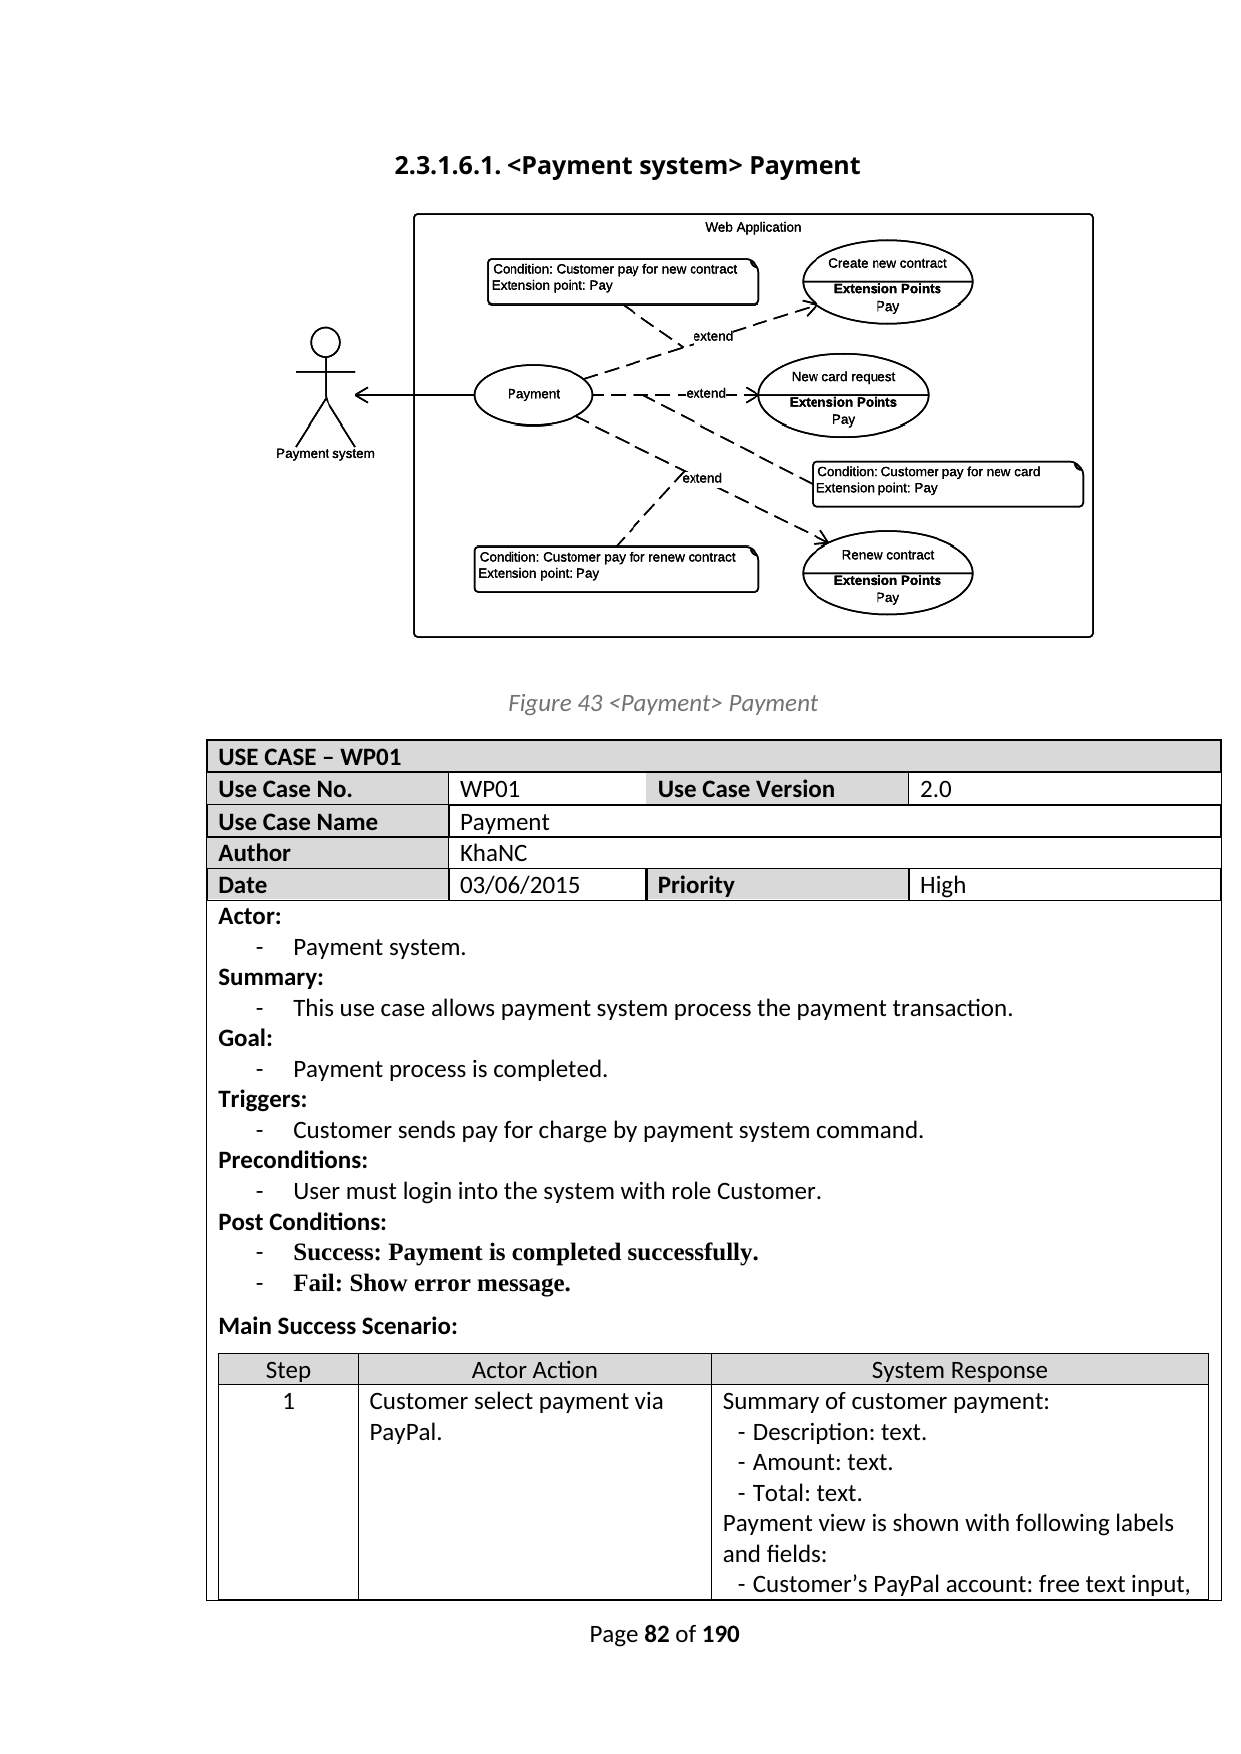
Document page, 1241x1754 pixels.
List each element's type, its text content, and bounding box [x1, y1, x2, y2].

table_cell Payment [450, 806, 1220, 836]
table_cell High [910, 869, 1220, 899]
table_cell WP01 [449, 773, 646, 804]
table_cell Use Case Name [208, 805, 448, 836]
subtitle <Payment system> Payment [394, 148, 1122, 182]
picture [207, 184, 1122, 668]
table_cell 2.0 [909, 773, 1221, 804]
table_cell Date [208, 869, 448, 899]
table_cell Priority [648, 869, 908, 899]
table_cell Use Case No. [207, 773, 448, 804]
table_cell 03/06/2015 [450, 869, 645, 899]
table_cell Author [207, 838, 448, 868]
table_cell Use Case Version [646, 773, 908, 804]
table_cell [207, 901, 1221, 1600]
table_cell KhaNC [449, 838, 1221, 868]
table_header USE CASE – WP01 [208, 741, 1220, 771]
